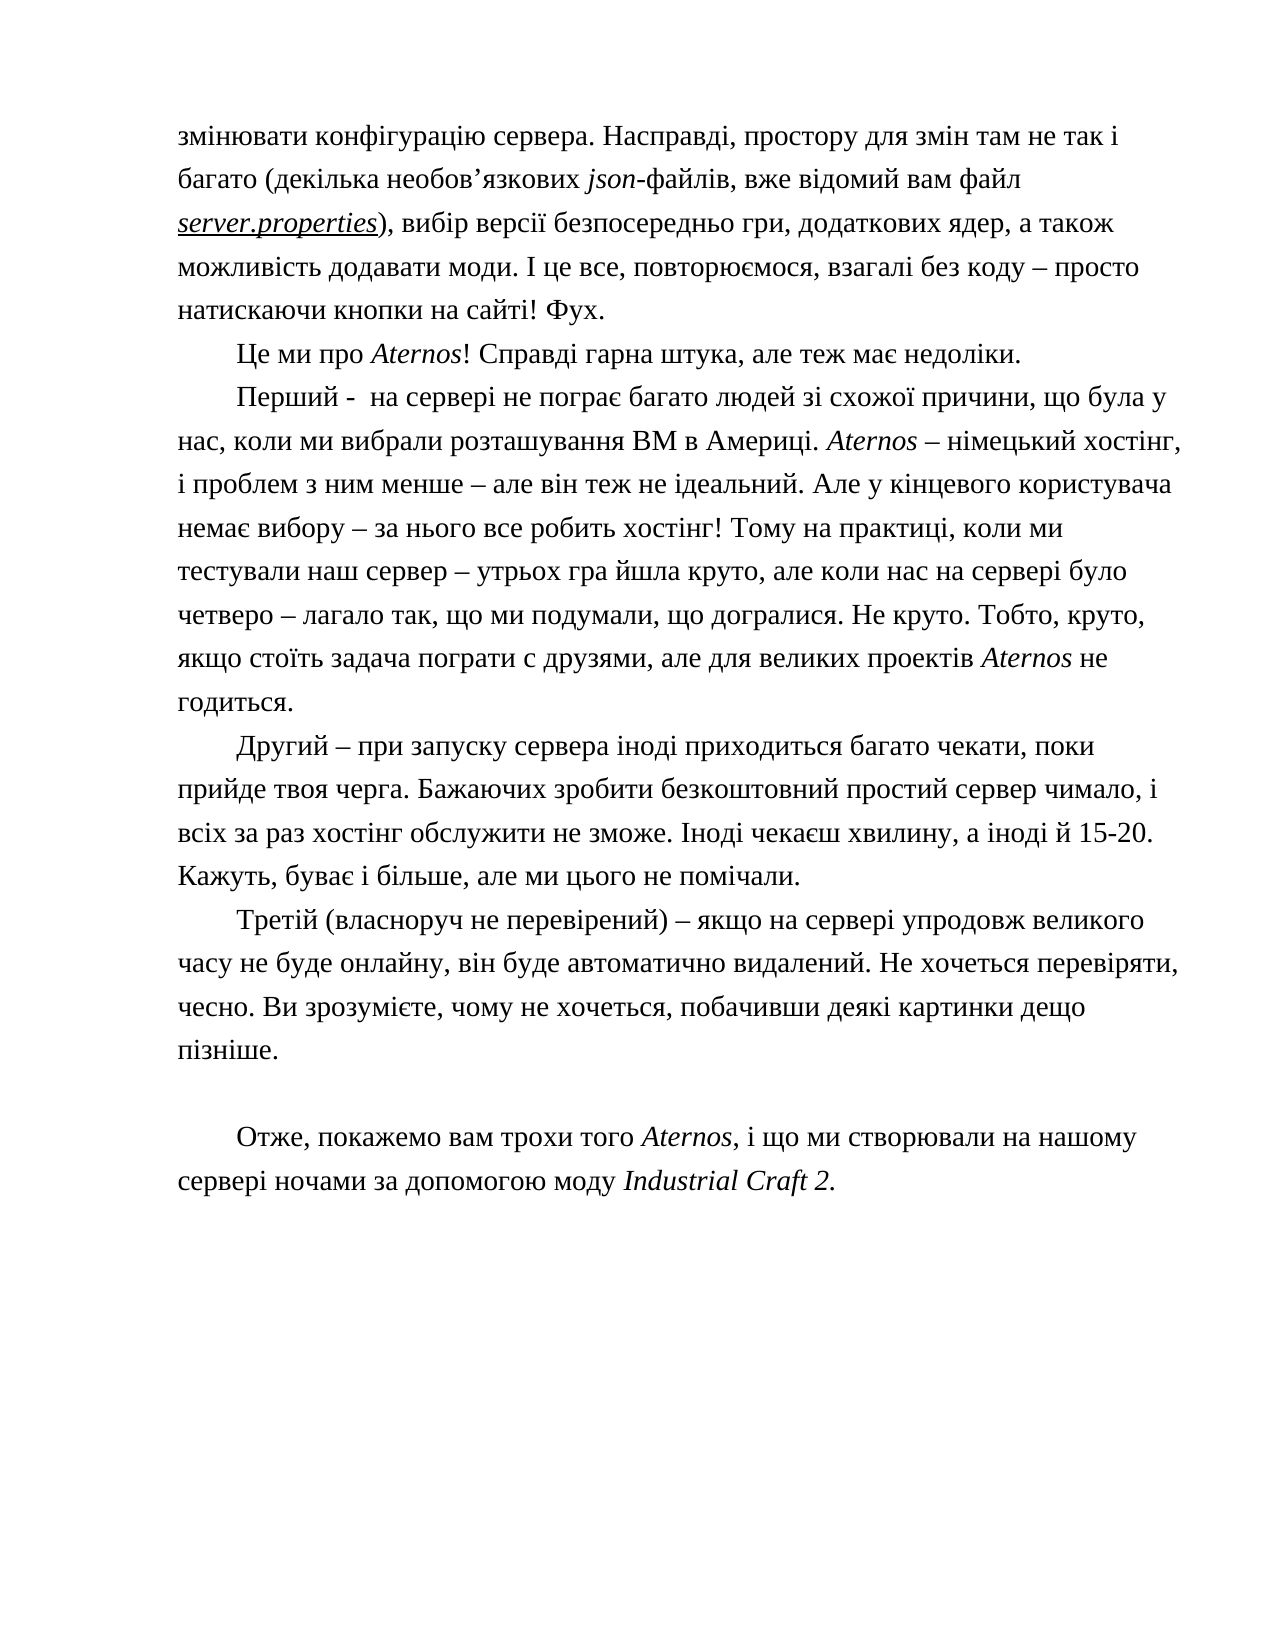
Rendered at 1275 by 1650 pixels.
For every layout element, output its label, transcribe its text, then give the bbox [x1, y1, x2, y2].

text Отже, покажемо вам трохи того Aternos, і що ми створювали на нашому сервері ночами за допомогою моду Industrial Craft 2. [177, 1119, 1186, 1197]
text Другий – при запуску сервера іноді приходиться багато чекати, поки прийде твоя черга. Бажаючих зробити безкоштовний простий сервер чимало, і всіх за раз хостінг обслужити не зможе. Іноді чекаєш хвилину, а іноді й 15-20. Кажуть, буває і більше, але ми цього не помічали. [177, 728, 1186, 892]
text Третій (власноруч не перевірений) – якщо на сервері упродовж великого часу не буде онлайну, він буде автоматично видалений. Не хочеться перевіряти, чесно. Ви зрозумієте, чому не хочеться, побачивши деякі картинки дещо пізніше. [177, 902, 1186, 1066]
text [177, 118, 1186, 326]
text Перший - на сервері не пограє багато людей зі схожої причини, що була у нас, коли ми вибрали розташування ВМ в Америці. Aternos – німецький хостінг, і проблем з ним менше – але він теж не ідеальний. Але у кінцевого користувача немає вибору – за нього все робить хостінг! Тому на практиці, коли ми тестували наш сервер – утрьох гра йшла круто, але коли нас на сервері було четверо – лагало так, що ми подумали, що догралися. Не круто. Тобто, круто, якщо стоїть задача пограти с друзями, але для великих проектів Aternos не годиться. [177, 379, 1186, 718]
text Це ми про Aternos! Справді гарна штука, але теж має недоліки. [177, 336, 1186, 369]
